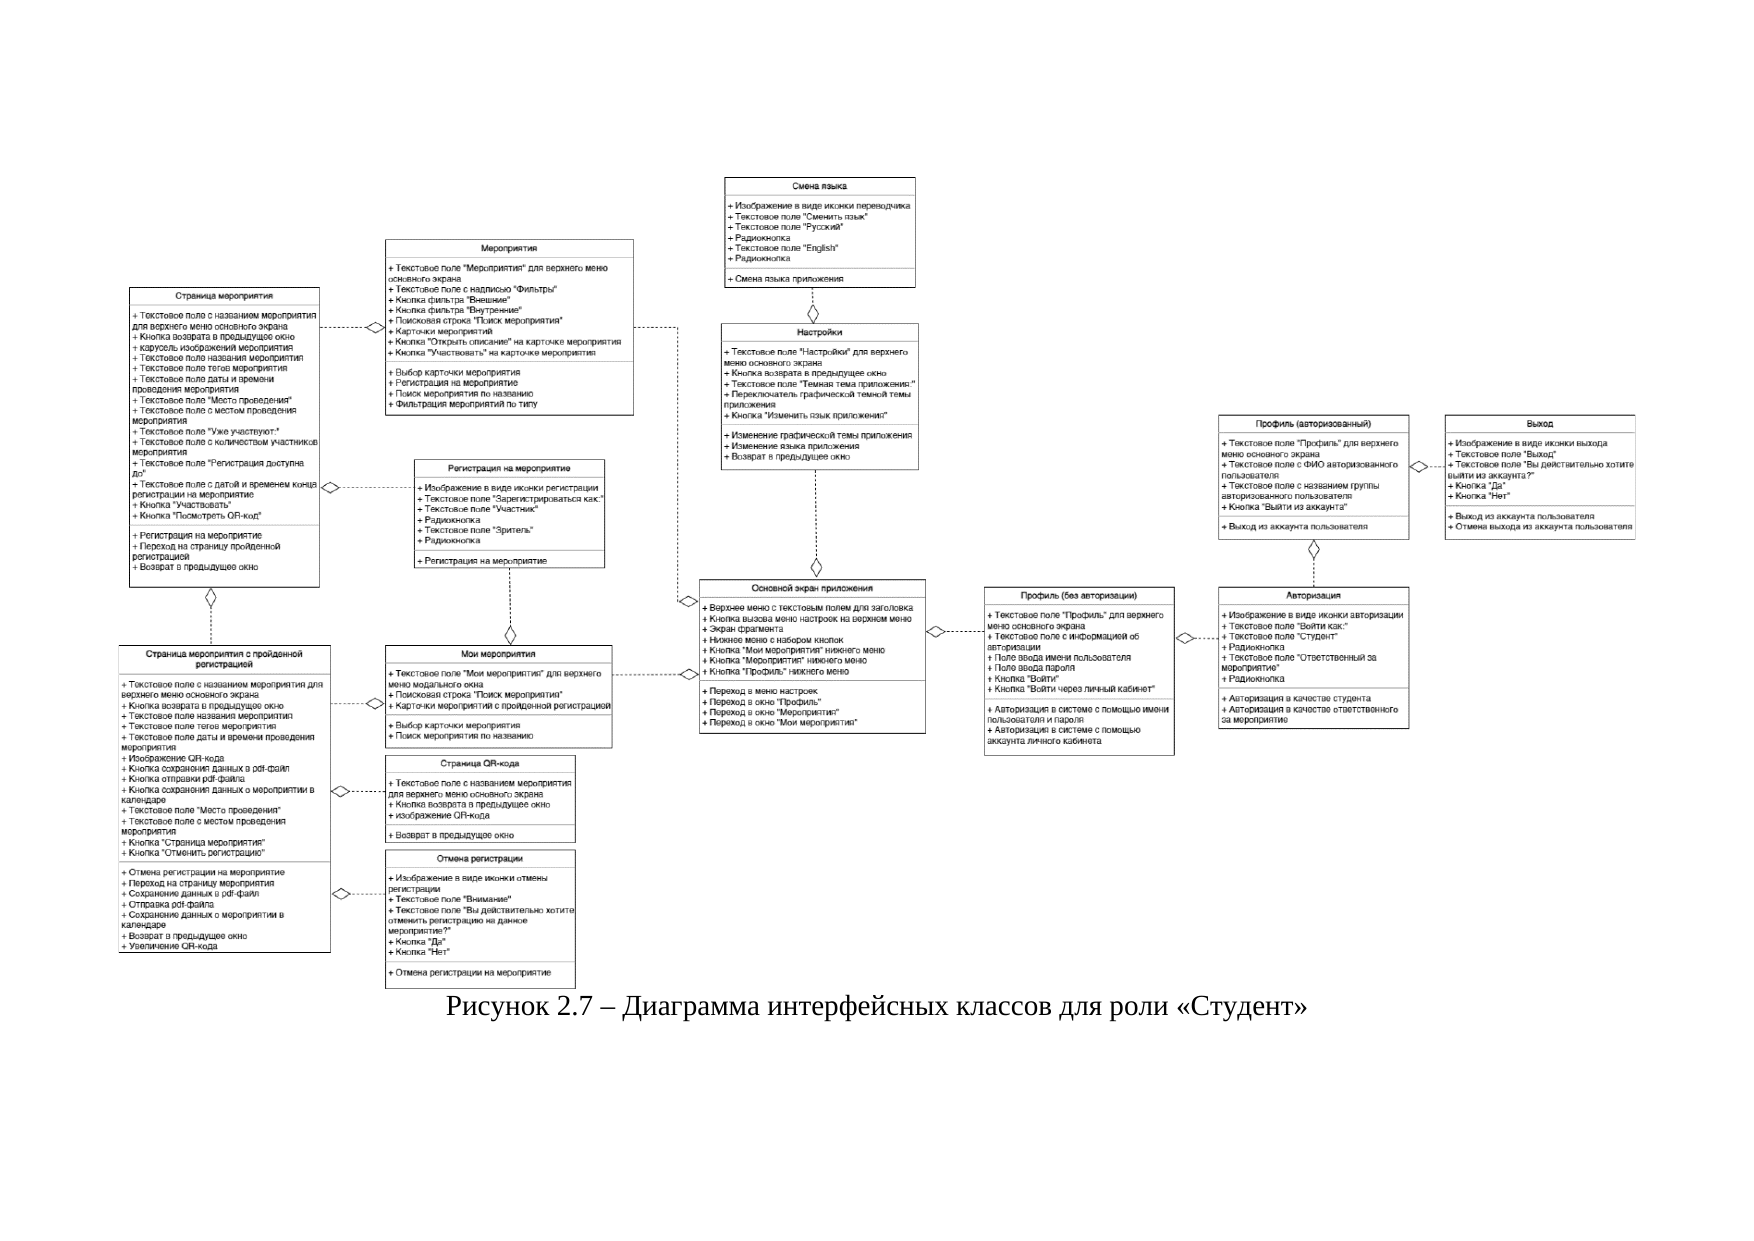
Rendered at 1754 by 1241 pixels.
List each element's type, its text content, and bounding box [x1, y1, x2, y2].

picture [118, 177, 1636, 989]
text Рисунок 2.7 – Диаграмма интерфейсных классов для роли «Студент» [118, 989, 1636, 1022]
